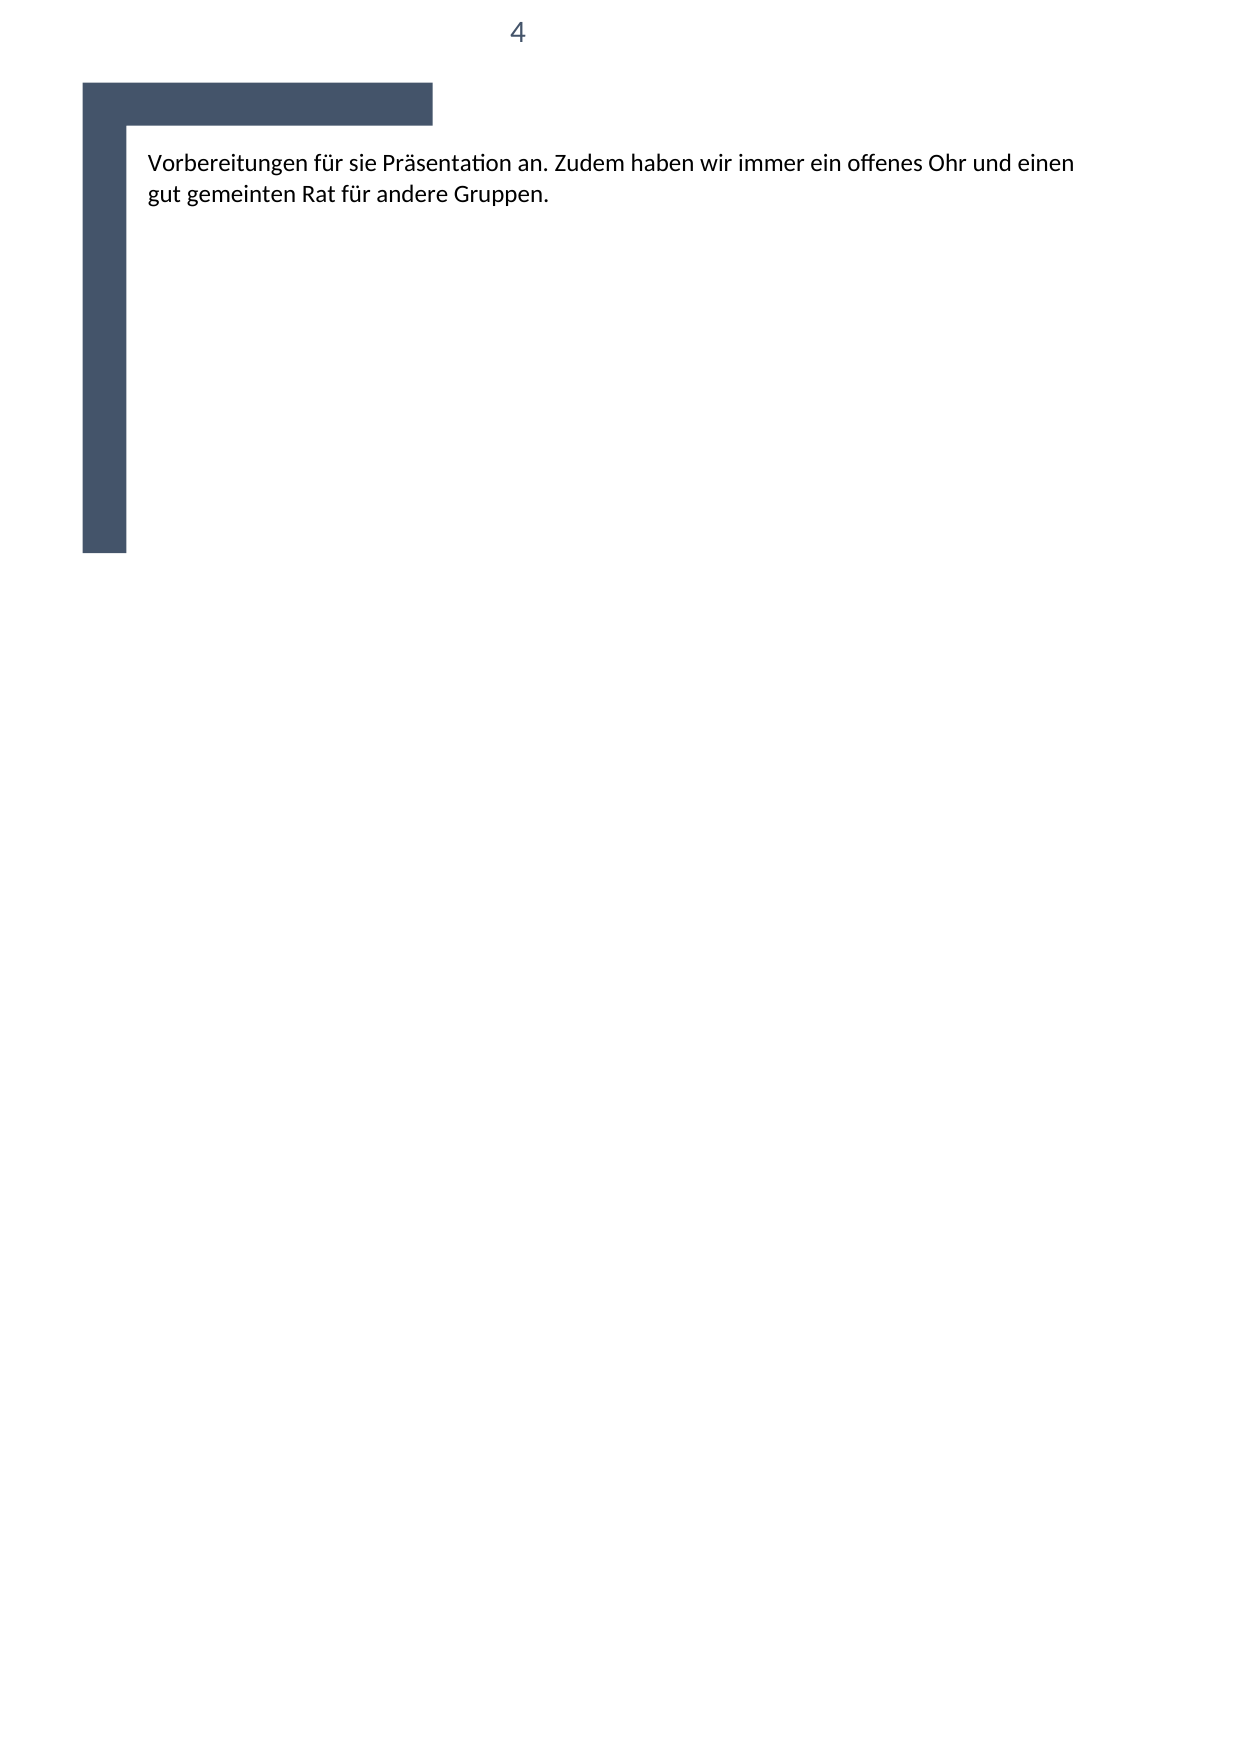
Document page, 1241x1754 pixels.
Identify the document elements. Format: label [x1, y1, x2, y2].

text [148, 148, 1093, 209]
